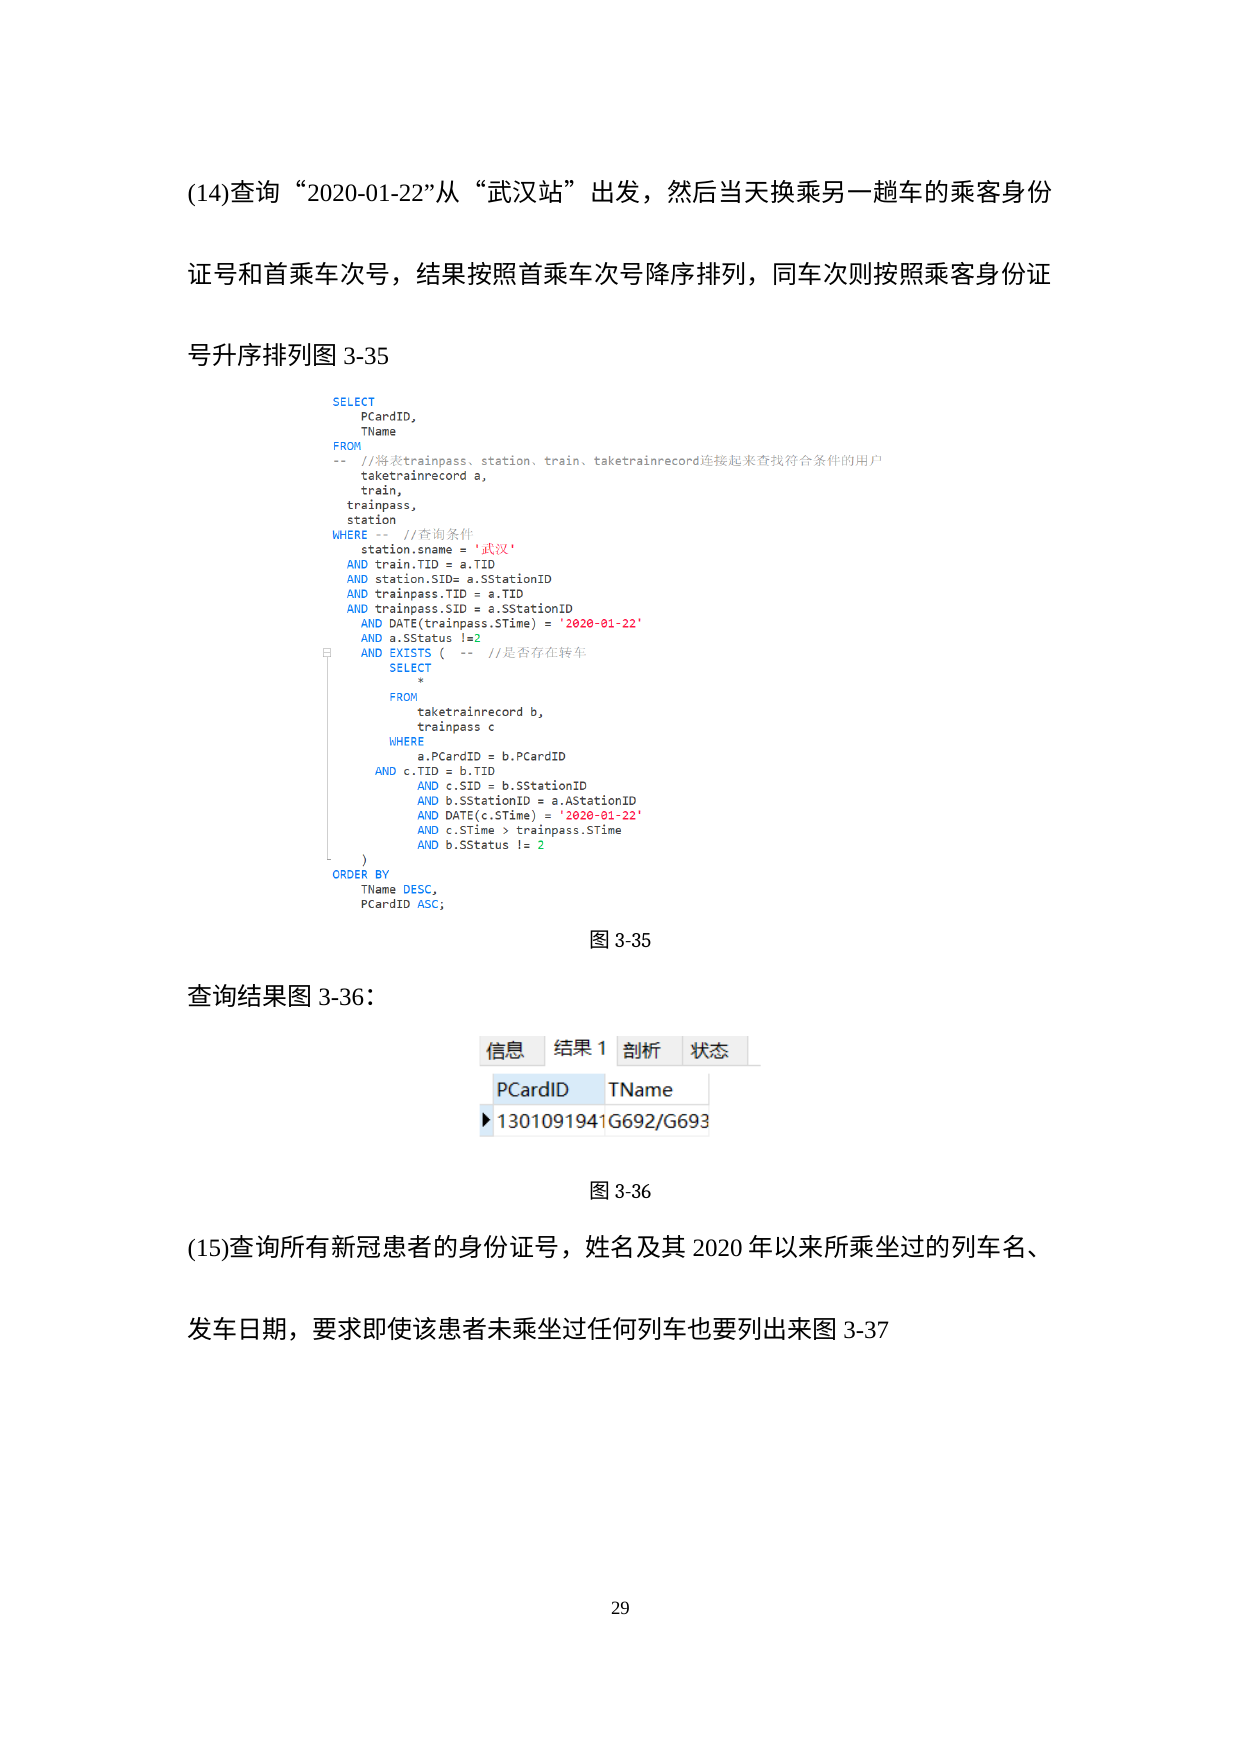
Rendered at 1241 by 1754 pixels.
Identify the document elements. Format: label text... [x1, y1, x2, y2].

picture [479, 1036, 761, 1147]
picture [322, 395, 918, 911]
